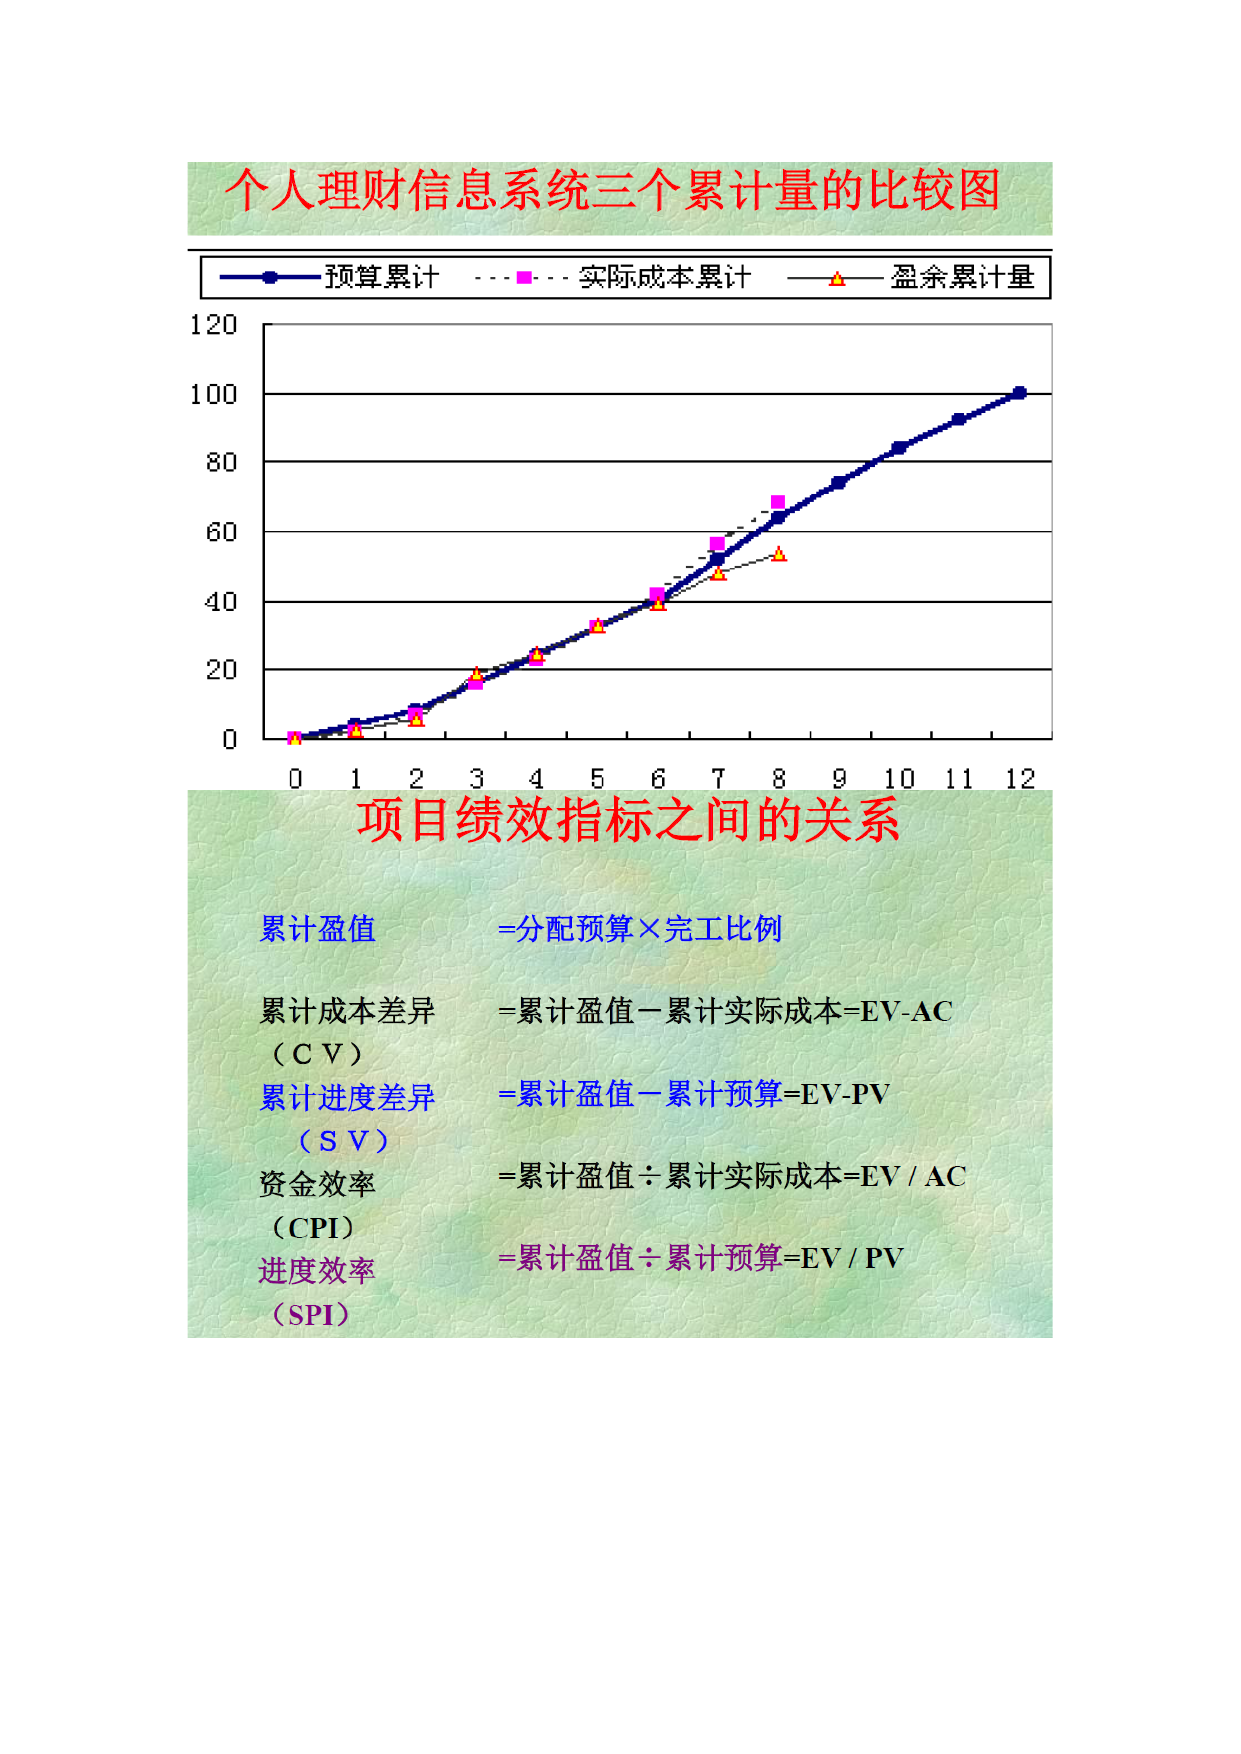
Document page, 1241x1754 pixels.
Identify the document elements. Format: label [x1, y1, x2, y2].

picture [187, 162, 1053, 1338]
